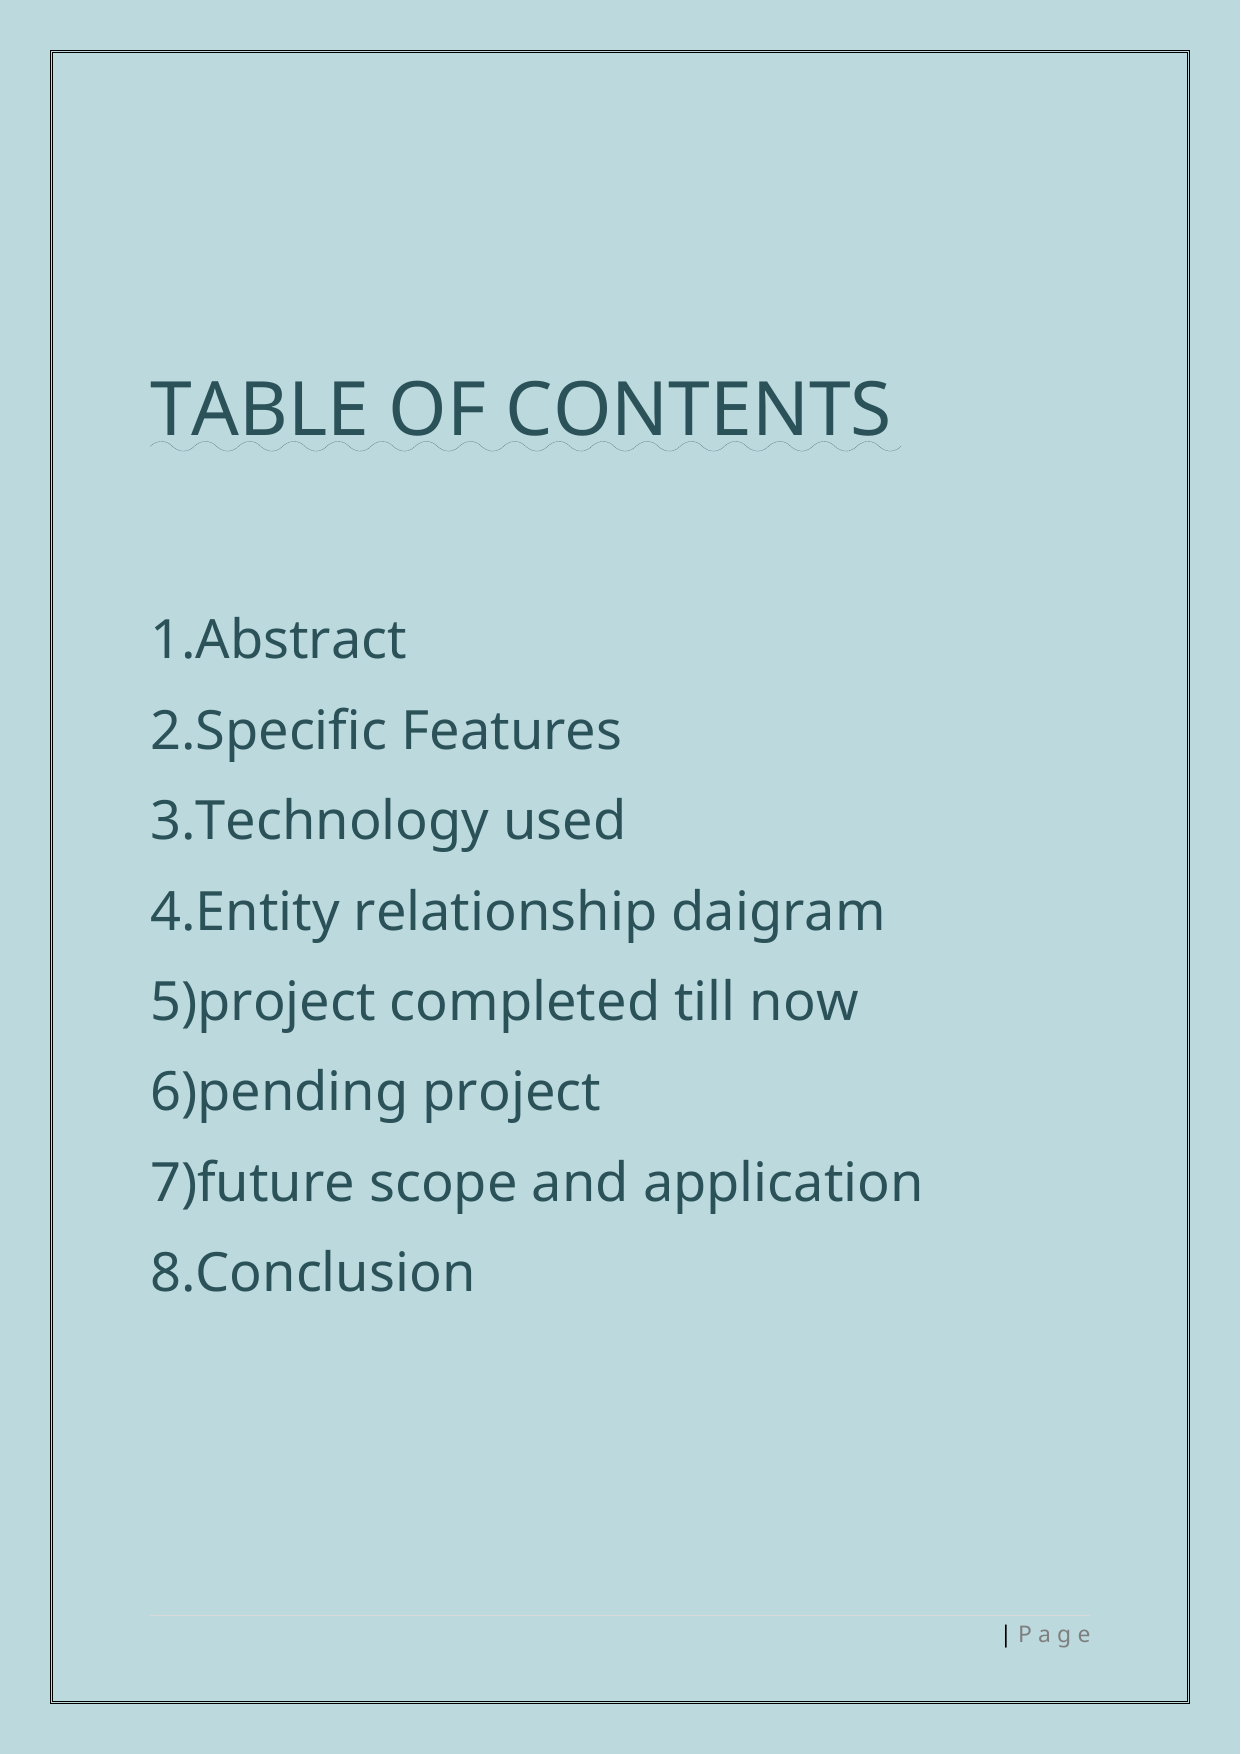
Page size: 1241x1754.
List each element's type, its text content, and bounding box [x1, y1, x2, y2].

text 5)project completed till now [150, 962, 1090, 1036]
text TABLE OF CONTENTS [150, 355, 1090, 457]
text 3.Technology used [150, 782, 1090, 855]
text 7)future scope and application [150, 1143, 1090, 1217]
text 2.Specific Features [150, 691, 1090, 765]
text 4.Entity relationship daigram [150, 872, 1090, 946]
text 1.Abstract [150, 601, 1090, 674]
text 8.Conclusion [150, 1234, 1090, 1307]
text 6)pending project [150, 1053, 1090, 1127]
